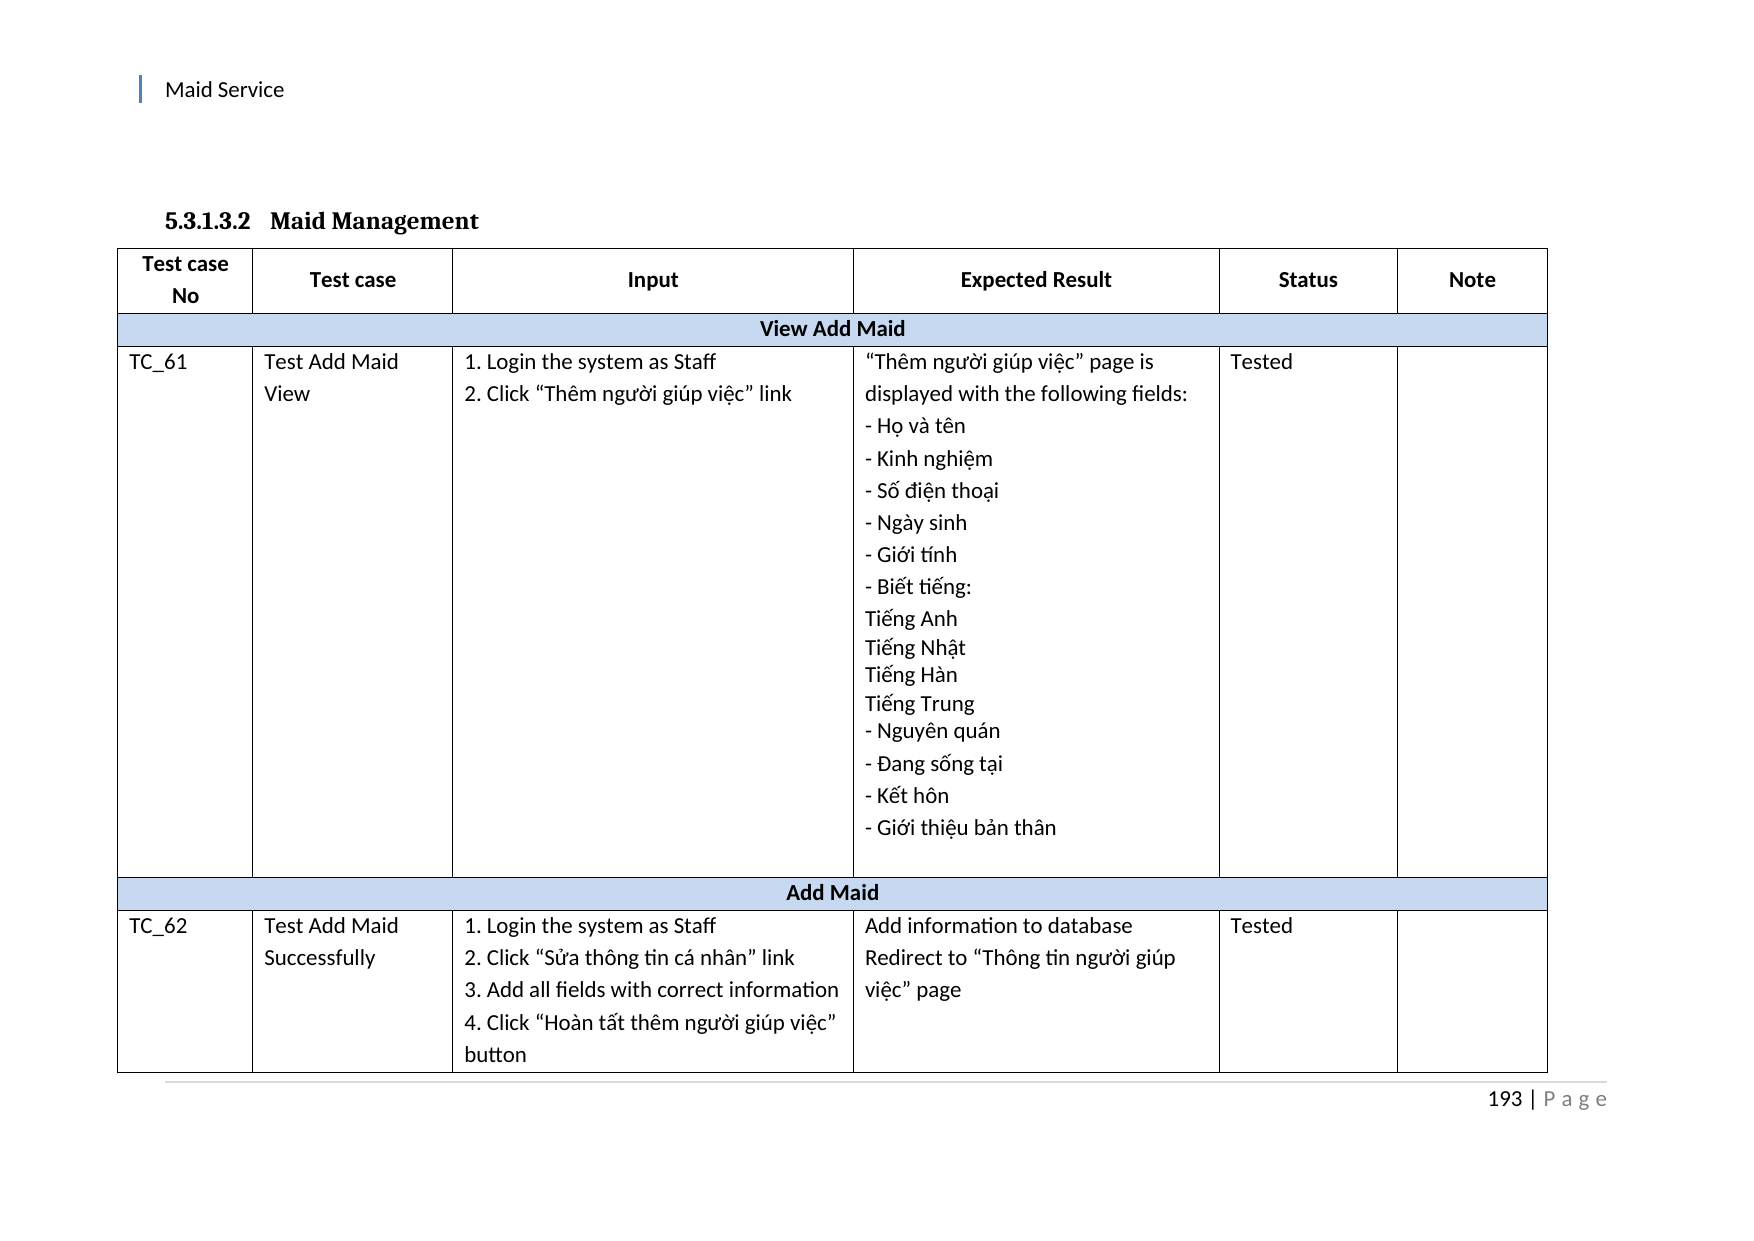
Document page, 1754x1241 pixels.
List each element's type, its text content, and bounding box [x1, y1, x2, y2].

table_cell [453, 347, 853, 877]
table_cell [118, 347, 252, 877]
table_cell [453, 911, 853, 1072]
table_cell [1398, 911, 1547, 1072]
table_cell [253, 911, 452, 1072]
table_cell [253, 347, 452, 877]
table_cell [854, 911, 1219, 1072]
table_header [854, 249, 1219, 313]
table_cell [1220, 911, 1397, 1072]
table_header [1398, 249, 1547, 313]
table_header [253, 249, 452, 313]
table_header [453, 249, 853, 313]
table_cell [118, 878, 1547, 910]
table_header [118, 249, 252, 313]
subtitle Maid Management [165, 207, 1607, 236]
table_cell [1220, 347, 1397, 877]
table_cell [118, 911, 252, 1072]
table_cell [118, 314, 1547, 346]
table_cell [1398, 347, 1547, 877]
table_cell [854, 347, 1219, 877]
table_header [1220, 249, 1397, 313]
